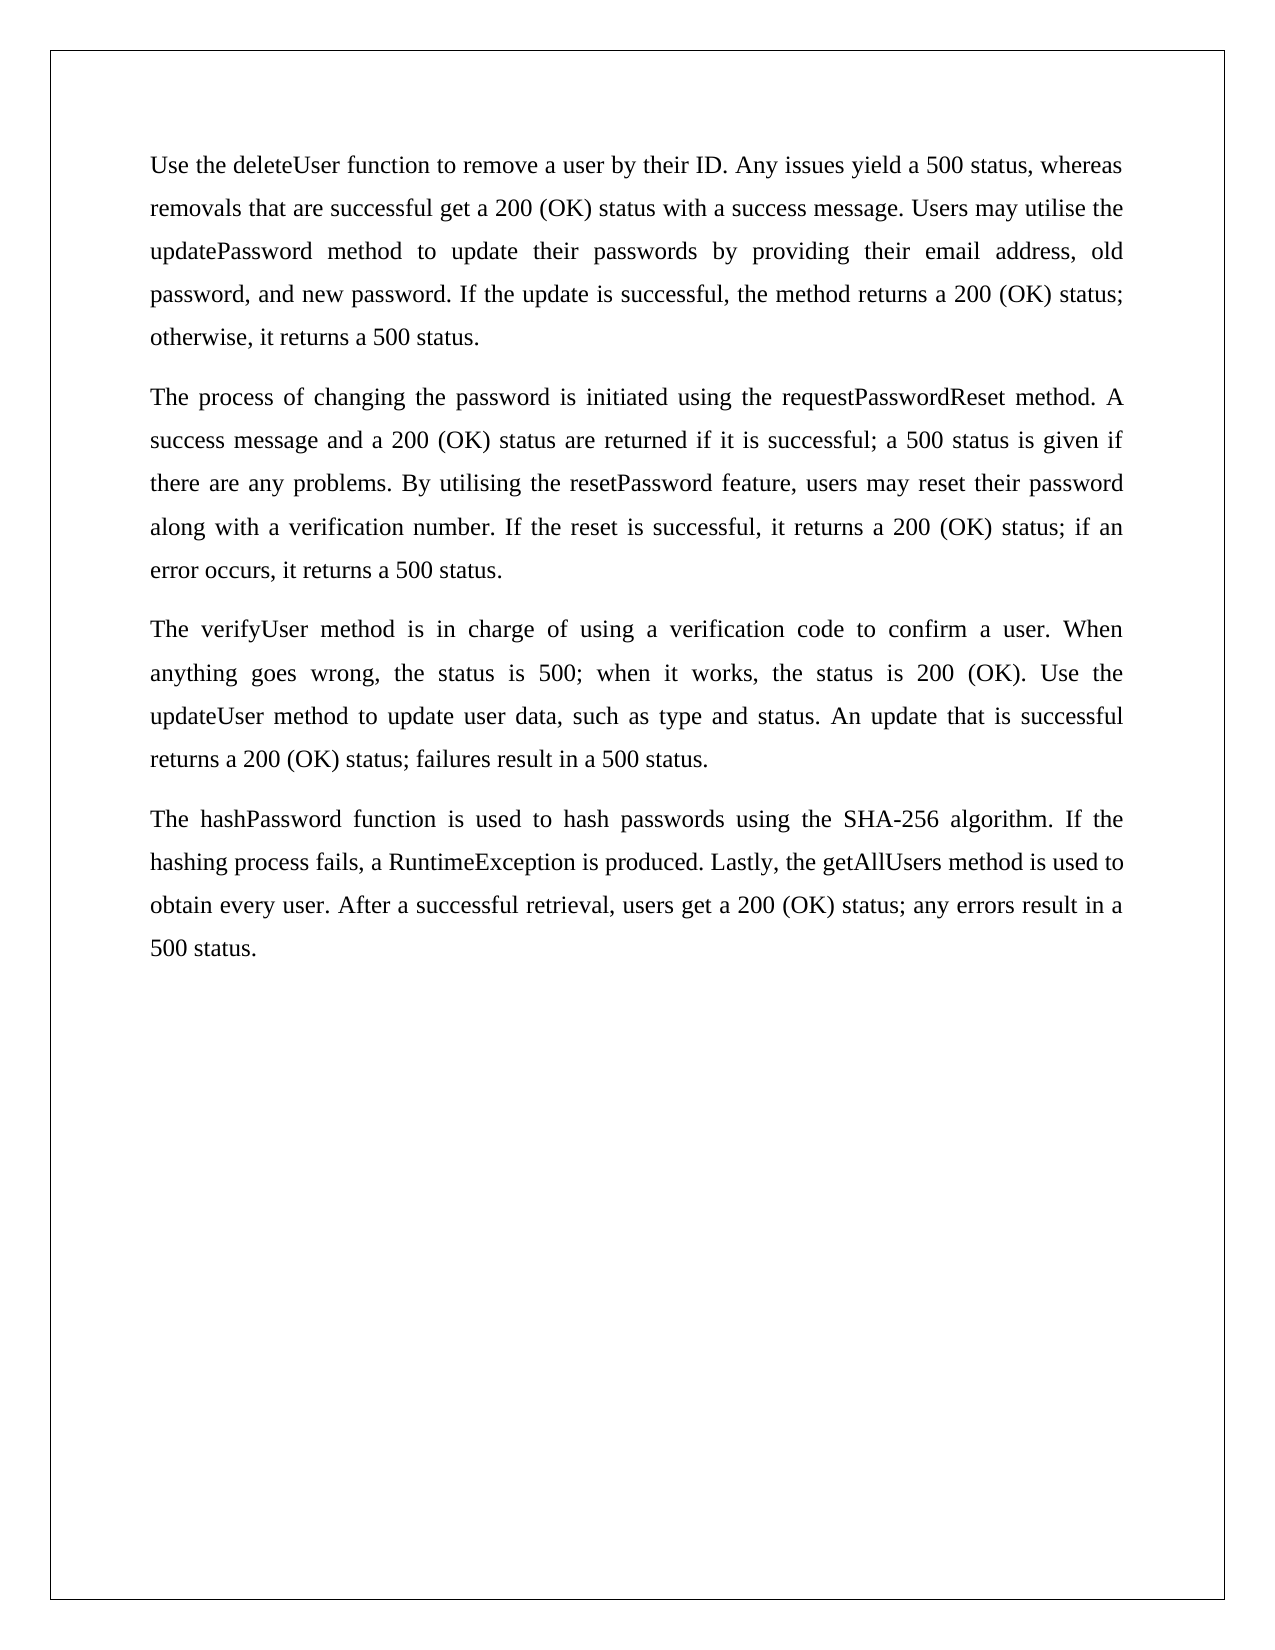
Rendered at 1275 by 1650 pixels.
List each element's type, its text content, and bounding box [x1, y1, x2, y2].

text The verifyUser method is in charge of using a verification code to confirm a user. When anything goes wrong, the status is 500; when it works, the status is 200 (OK). Use the updateUser method to update user data, such as type and status. An update that is successful returns a 200 (OK) status; failures result in a 500 status. [150, 614, 1125, 773]
text Use the deleteUser function to remove a user by their ID. Any issues yield a 500 status, whereas removals that are successful get a 200 (OK) status with a success message. Users may utilise the updatePassword method to update their passwords by providing their email address, old password, and new password. If the update is successful, the method returns a 200 (OK) status; otherwise, it returns a 500 status. [150, 150, 1125, 351]
text The process of changing the password is initiated using the requestPasswordReset method. A success message and a 200 (OK) status are returned if it is successful; a 500 status is given if there are any problems. By utilising the resetPassword feature, users may reset their password along with a verification number. If the reset is successful, it returns a 200 (OK) status; if an error occurs, it returns a 500 status. [150, 382, 1125, 583]
text The hashPassword function is used to hash passwords using the SHA-256 algorithm. If the hashing process fails, a RuntimeException is produced. Lastly, the getAllUsers method is used to obtain every user. After a successful retrieval, users get a 200 (OK) status; any errors result in a 500 status. [150, 804, 1125, 962]
